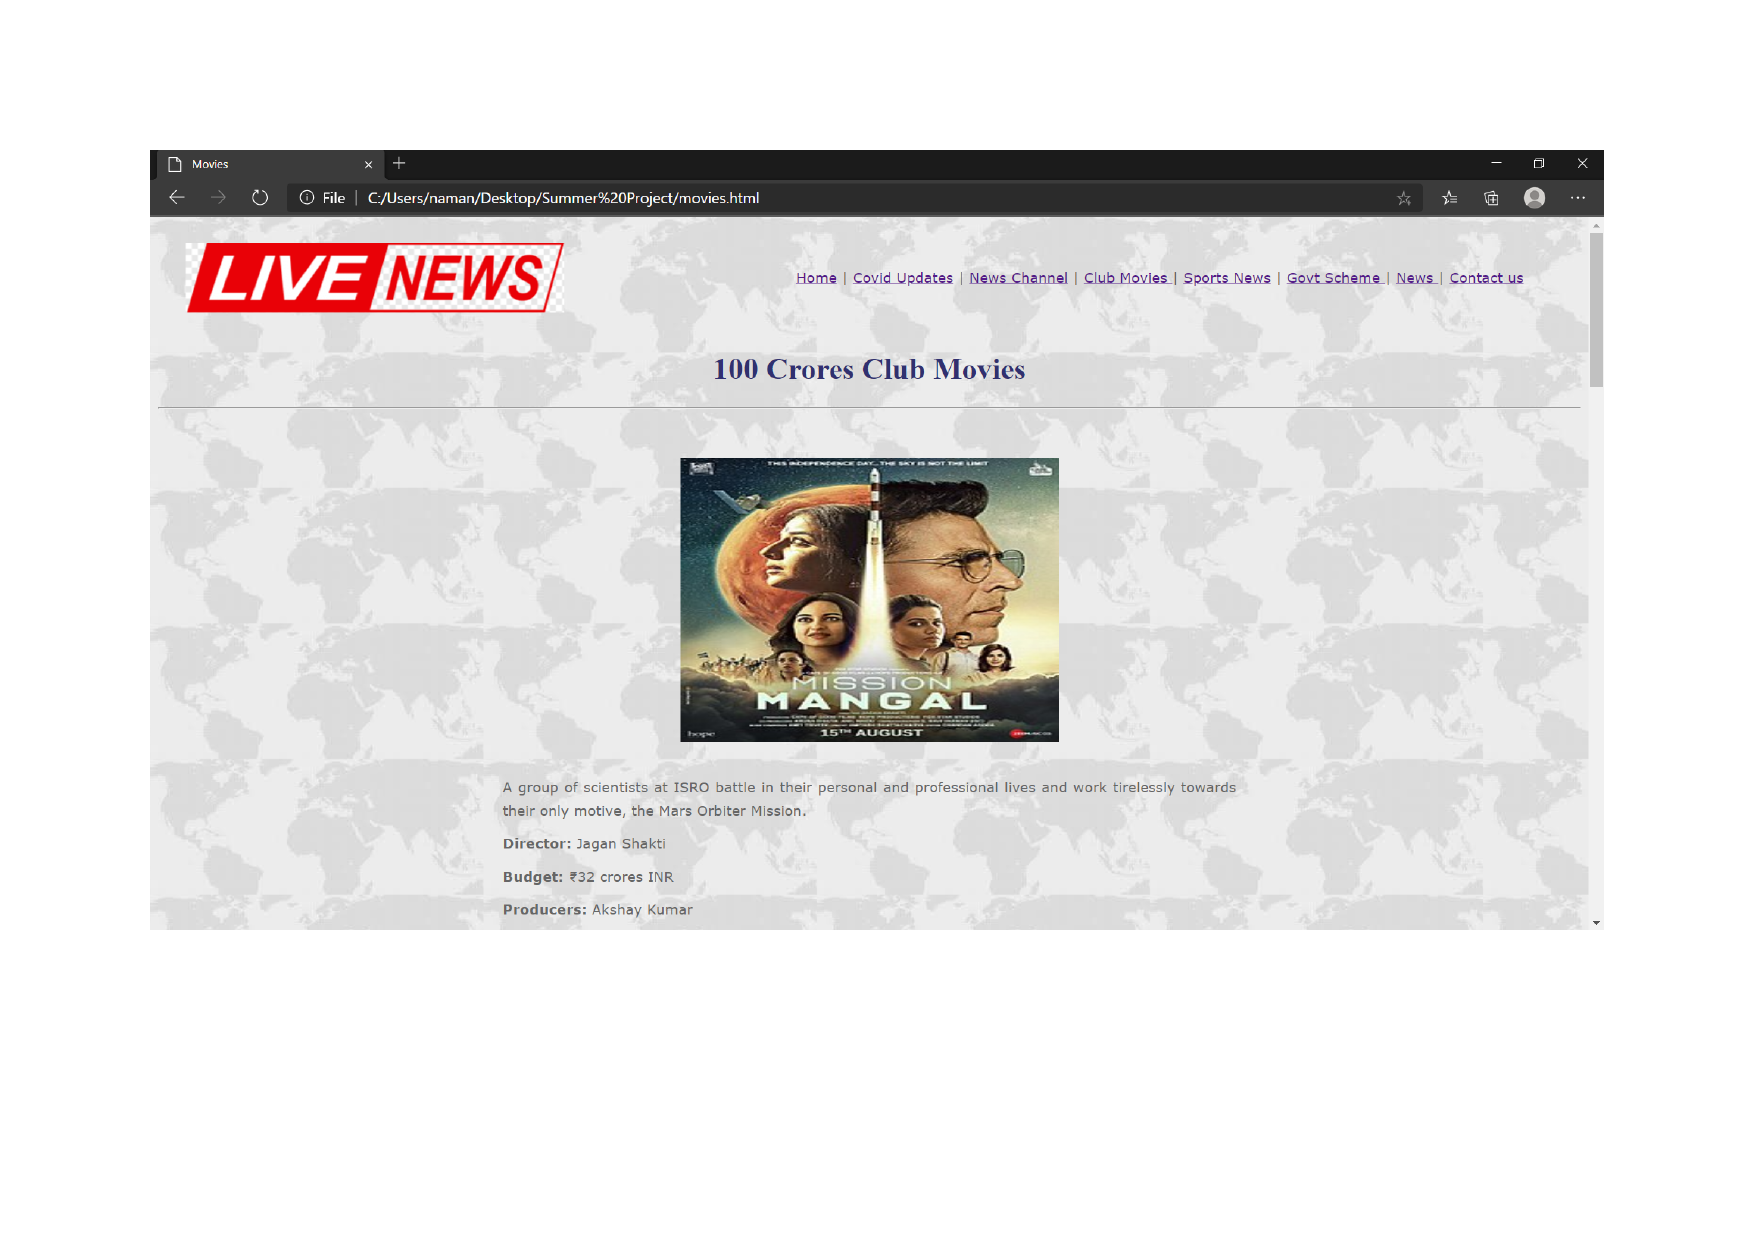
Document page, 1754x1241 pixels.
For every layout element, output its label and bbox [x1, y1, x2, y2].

picture [150, 150, 1604, 930]
